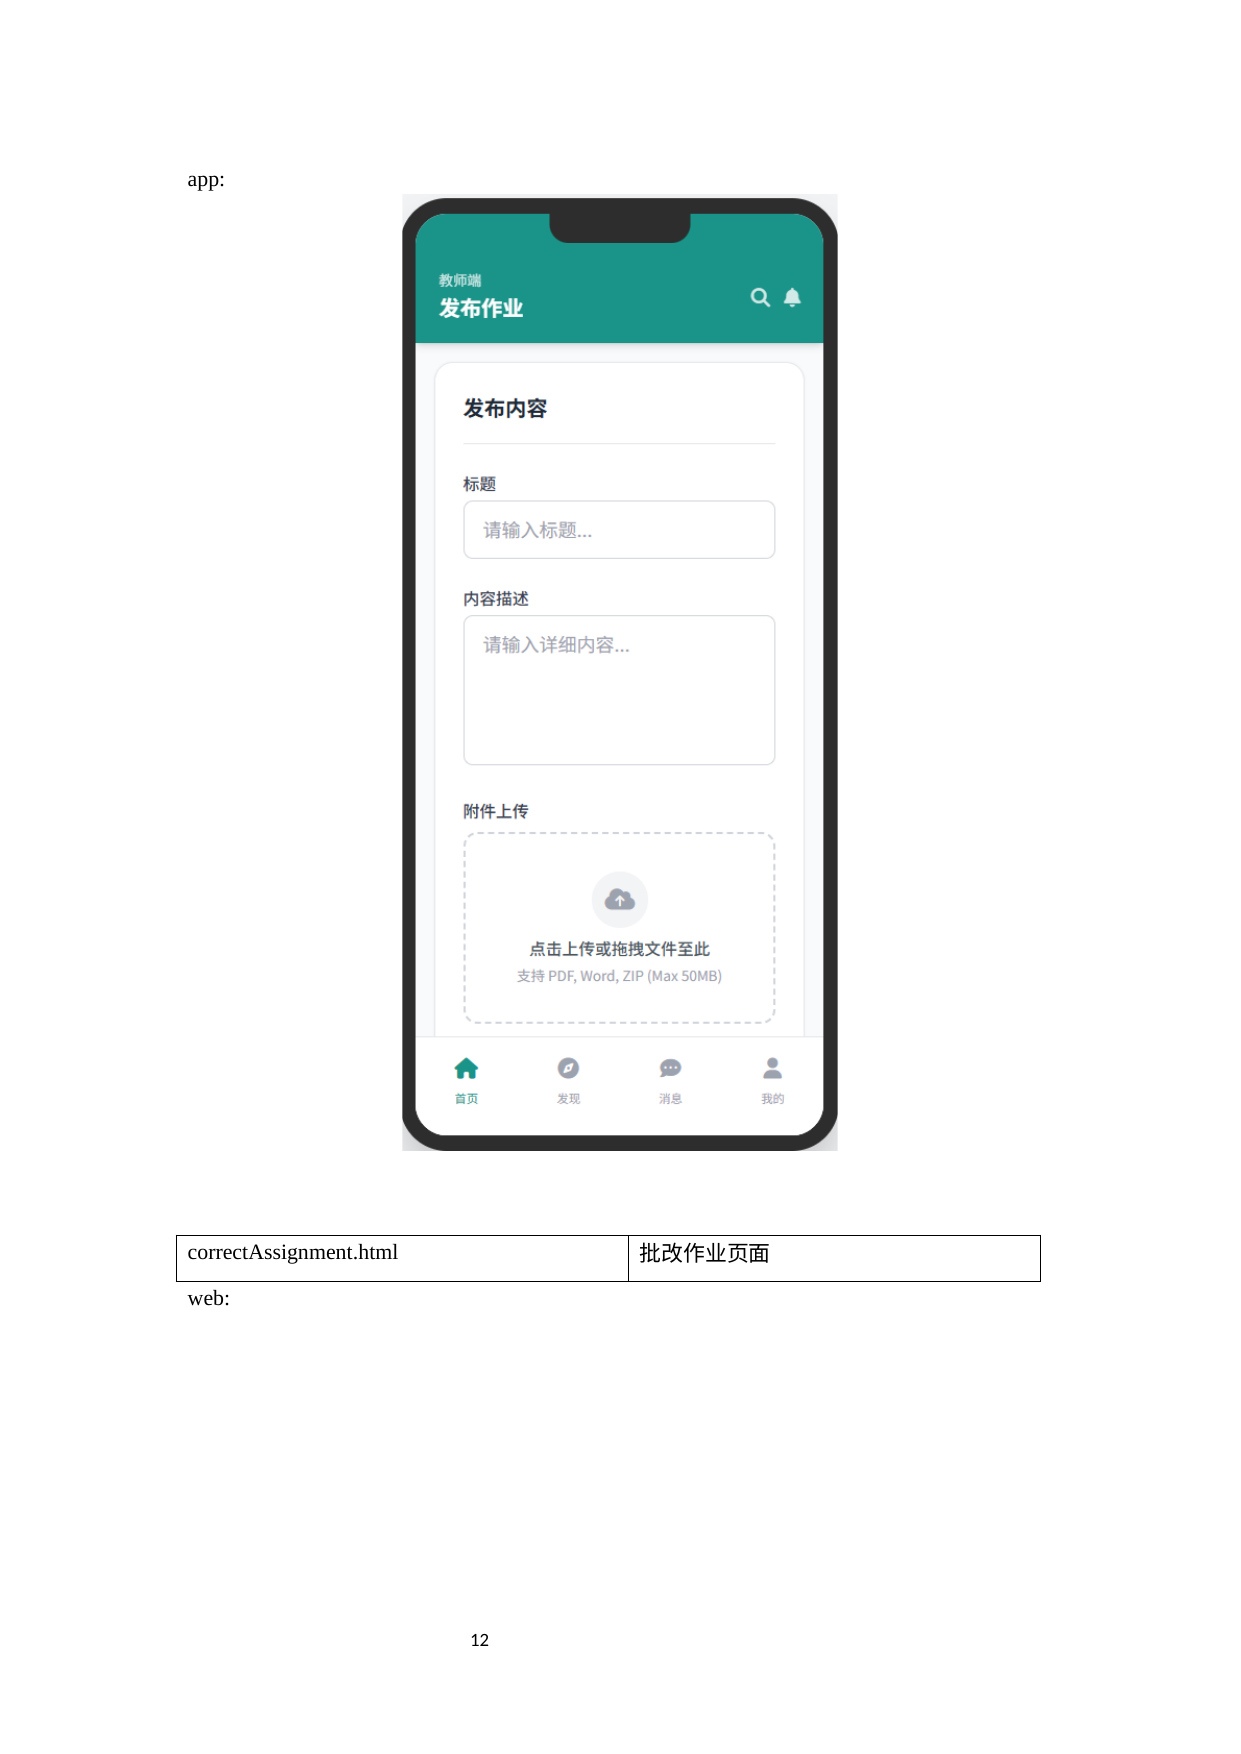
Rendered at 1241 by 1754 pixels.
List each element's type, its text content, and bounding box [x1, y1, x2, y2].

picture [402, 194, 838, 1151]
table_header correctAssignment.html [177, 1236, 628, 1281]
text app: [187, 162, 1053, 194]
text web: [187, 1282, 1053, 1314]
table_header 批改作业页面 [629, 1236, 1040, 1281]
